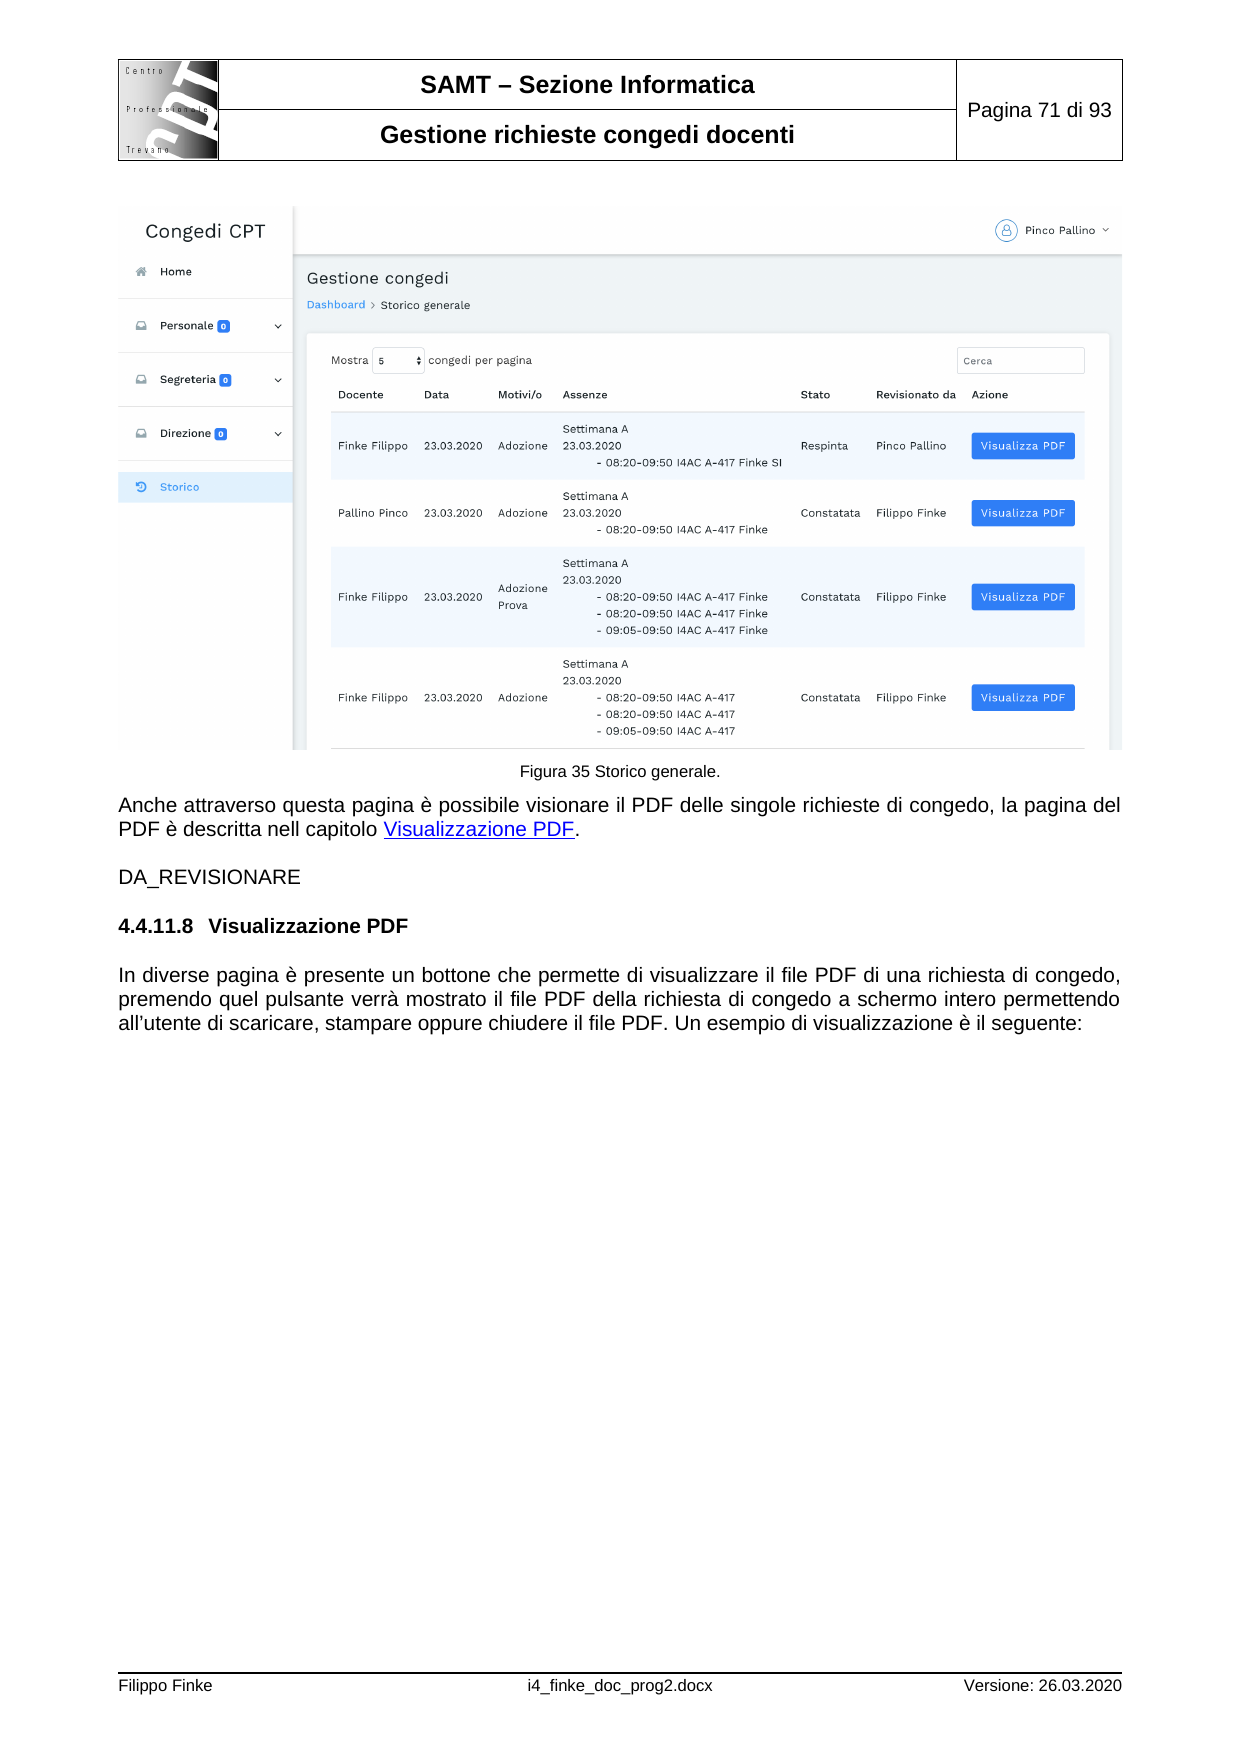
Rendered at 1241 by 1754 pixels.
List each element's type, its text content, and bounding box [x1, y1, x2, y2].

text Figura 35 Storico generale. [118, 762, 1122, 781]
text In diverse pagina è presente un bottone che permette di visualizzare il file PDF di una richiesta di congedo, premendo quel pulsante verrà mostrato il file PDF della richiesta di congedo a schermo intero permettendo all’utente di scaricare, stampare oppure chiudere il file PDF. Un esempio di visualizzazione è il seguente: [118, 963, 1122, 1035]
text Anche attraverso questa pagina è possibile visionare il PDF delle singole richieste di congedo, la pagina del PDF è descritta nell capitolo Visualizzazione PDF. [118, 793, 1122, 841]
subtitle Visualizzazione PDF [118, 914, 1122, 938]
picture [118, 206, 1123, 750]
picture [118, 60, 218, 159]
text DA_REVISIONARE [118, 865, 1122, 889]
